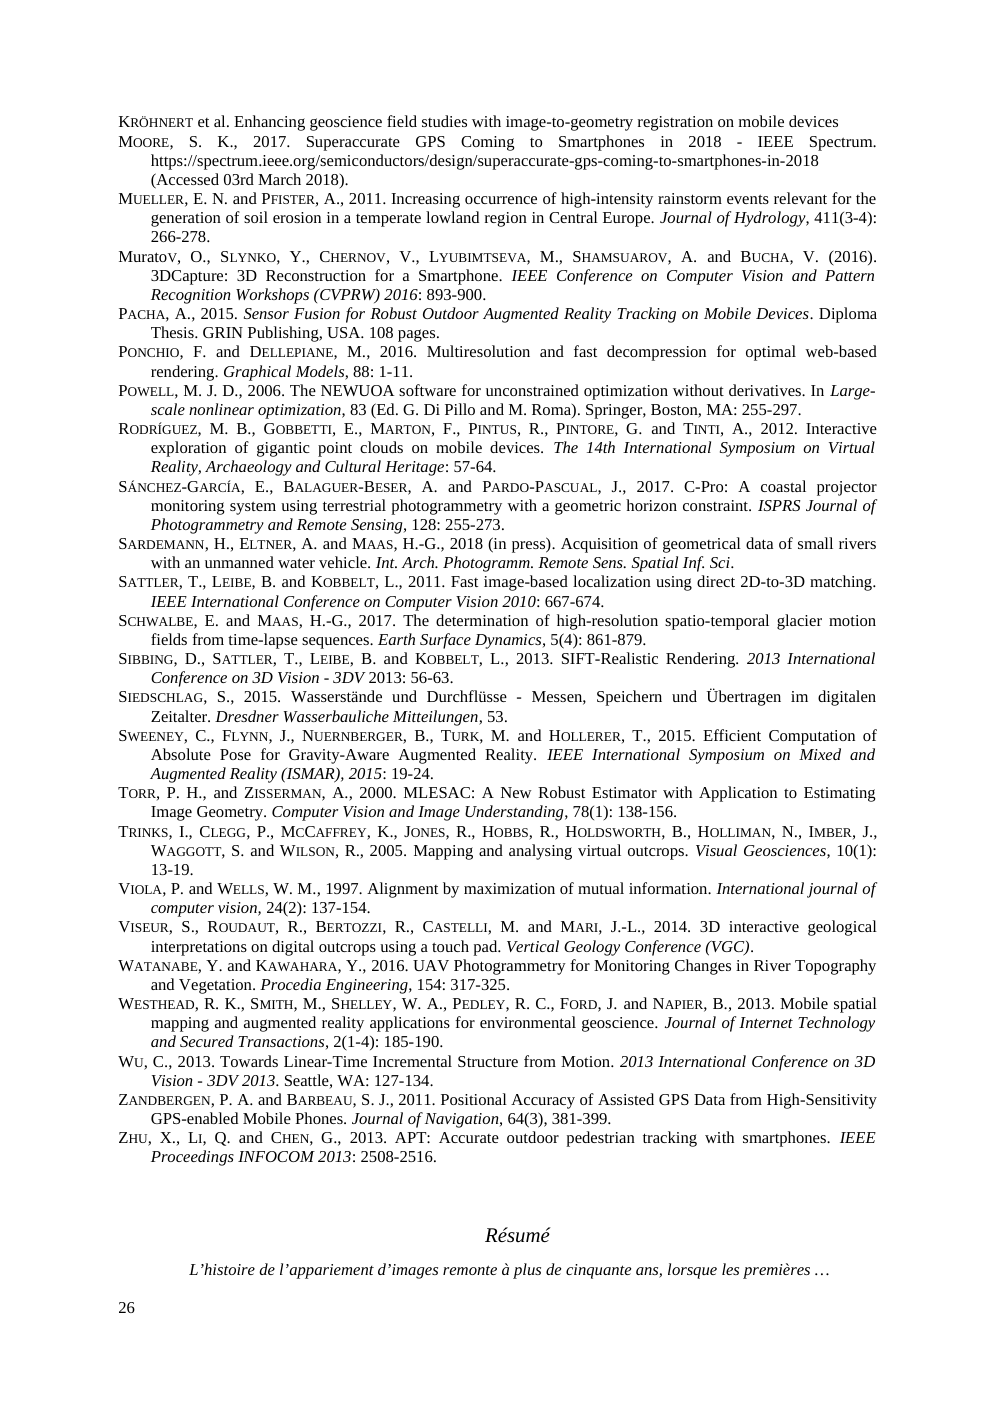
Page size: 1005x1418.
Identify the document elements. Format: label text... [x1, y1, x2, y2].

text Schwalbe, E. and Maas, H.-G., 2017. The determination of high-resolution spatio-temporal glacier motion fields from time-lapse sequences. Earth Surface Dynamics, 5(4): 861-879. [118, 611, 877, 649]
text Viola, P. and Wells, W. M., 1997. Alignment by maximization of mutual information. International journal of computer vision, 24(2): 137-154. [118, 879, 877, 917]
text Muratov, O., Slynko, Y., Chernov, V., Lyubimtseva, M., Shamsuarov, A. and Bucha, V. (2016). 3DCapture: 3D Reconstruction for a Smartphone. IEEE Conference on Computer Vision and Pattern Recognition Workshops (CVPRW) 2016: 893-900. [118, 246, 877, 304]
text Watanabe, Y. and Kawahara, Y., 2016. UAV Photogrammetry for Monitoring Changes in River Topography and Vegetation. Procedia Engineering, 154: 317-325. [118, 956, 877, 994]
text Wu, C., 2013. Towards Linear-Time Incremental Structure from Motion. 2013 International Conference on 3D Vision - 3DV 2013. Seattle, WA: 127-134. [118, 1051, 877, 1090]
text Sánchez-García, E., Balaguer-Beser, A. and Pardo-Pascual, J., 2017. C-Pro: A coastal projector monitoring system using terrestrial photogrammetry with a geometric horizon constraint. ISPRS Journal of Photogrammetry and Remote Sensing, 128: 255-273. [118, 476, 877, 534]
text Westhead, R. K., Smith, M., Shelley, W. A., Pedley, R. C., Ford, J. and Napier, B., 2013. Mobile spatial mapping and augmented reality applications for environmental geoscience. Journal of Internet Technology and Secured Transactions, 2(1-4): 185-190. [118, 994, 877, 1051]
text Sattler, T., Leibe, B. and Kobbelt, L., 2011. Fast image-based localization using direct 2D-to-3D matching. IEEE International Conference on Computer Vision 2010: 667-674. [118, 572, 877, 611]
text Sardemann, H., Eltner, A. and Maas, H.-G., 2018 (in press). Acquisition of geometrical data of small rivers with an unmanned water vehicle. Int. Arch. Photogramm. Remote Sens. Spatial Inf. Sci. [118, 534, 877, 572]
text Zhu, X., Li, Q. and Chen, G., 2013. APT: Accurate outdoor pedestrian tracking with smartphones. IEEE Proceedings INFOCOM 2013: 2508-2516. [118, 1128, 877, 1166]
text Siedschlag, S., 2015. Wasserstände und Durchflüsse - Messen, Speichern und Übertragen im digitalen Zeitalter. Dresdner Wasserbauliche Mitteilungen, 53. [118, 687, 877, 726]
text Viseur, S., Roudaut, R., Bertozzi, R., Castelli, M. and Mari, J.-L., 2014. 3D interactive geological interpretations on digital outcrops using a touch pad. Vertical Geology Conference (VGC). [118, 917, 877, 956]
text Sweeney, C., Flynn, J., Nuernberger, B., Turk, M. and Hollerer, T., 2015. Efficient Computation of Absolute Pose for Gravity-Aware Augmented Reality. IEEE International Symposium on Mixed and Augmented Reality (ISMAR), 2015: 19-24. [118, 726, 877, 783]
text Moore, S. K., 2017. Superaccurate GPS Coming to Smartphones in 2018 - IEEE Spectrum. https://spectrum.ieee.org/semiconductors/design/superaccurate-gps-coming-to-smartphones-in-2018 (Accessed 03rd March 2018). [118, 131, 877, 189]
text Ponchio, F. and Dellepiane, M., 2016. Multiresolution and fast decompression for optimal web-based rendering. Graphical Models, 88: 1-11. [118, 342, 877, 381]
text Sibbing, D., Sattler, T., Leibe, B. and Kobbelt, L., 2013. SIFT-Realistic Rendering. 2013 International Conference on 3D Vision - 3DV 2013: 56-63. [118, 649, 877, 687]
text L’histoire de l’appariement d’images remonte à plus de cinquante ans, lorsque les premières … [148, 1259, 877, 1279]
text Mueller, E. N. and Pfister, A., 2011. Increasing occurrence of high-intensity rainstorm events relevant for the generation of soil erosion in a temperate lowland region in Central Europe. Journal of Hydrology, 411(3-4): 266-278. [118, 189, 877, 246]
text Zandbergen, P. A. and Barbeau, S. J., 2011. Positional Accuracy of Assisted GPS Data from High-Sensitivity GPS-enabled Mobile Phones. Journal of Navigation, 64(3), 381-399. [118, 1090, 877, 1128]
text Trinks, I., Clegg, P., McCaffrey, K., Jones, R., Hobbs, R., Holdsworth, B., Holliman, N., Imber, J., Waggott, S. and Wilson, R., 2005. Mapping and analysing virtual outcrops. Visual Geosciences, 10(1): 13-19. [118, 821, 877, 879]
text Torr, P. H., and Zisserman, A., 2000. MLESAC: A New Robust Estimator with Application to Estimating Image Geometry. Computer Vision and Image Understanding, 78(1): 138-156. [118, 783, 877, 821]
text Powell, M. J. D., 2006. The NEWUOA software for unconstrained optimization without derivatives. In Large-scale nonlinear optimization, 83 (Ed. G. Di Pillo and M. Roma). Springer, Boston, MA: 255-297. [118, 381, 877, 419]
text Résumé [118, 1223, 877, 1247]
text Pacha, A., 2015. Sensor Fusion for Robust Outdoor Augmented Reality Tracking on Mobile Devices. Diploma Thesis. GRIN Publishing, USA. 108 pages. [118, 304, 877, 342]
text Rodríguez, M. B., Gobbetti, E., Marton, F., Pintus, R., Pintore, G. and Tinti, A., 2012. Interactive exploration of gigantic point clouds on mobile devices. The 14th International Symposium on Virtual Reality, Archaeology and Cultural Heritage: 57-64. [118, 419, 877, 476]
